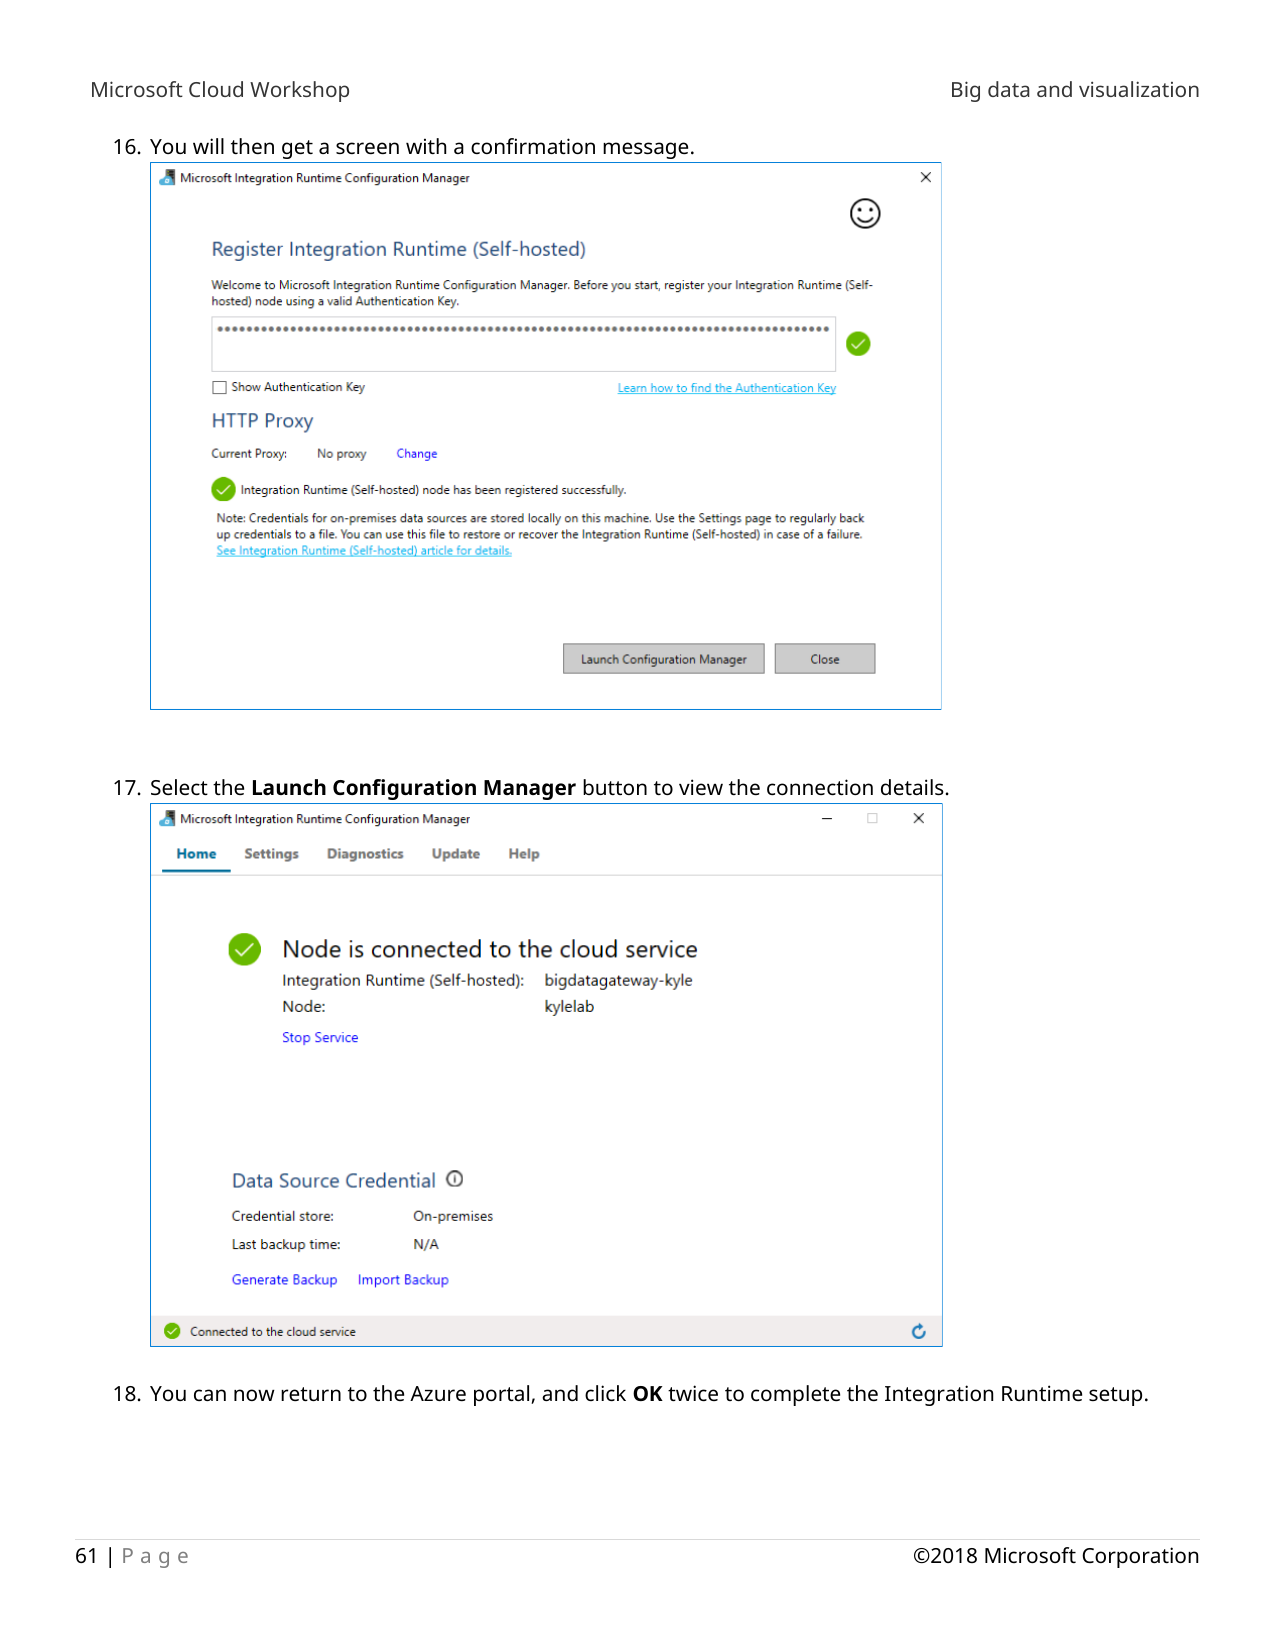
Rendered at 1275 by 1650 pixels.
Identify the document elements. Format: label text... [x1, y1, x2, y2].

picture [150, 803, 943, 1347]
list You can now return to the Azure portal, and click OK twice to complete the Integration Runtime setup. [112, 1379, 1200, 1408]
picture [150, 162, 942, 710]
